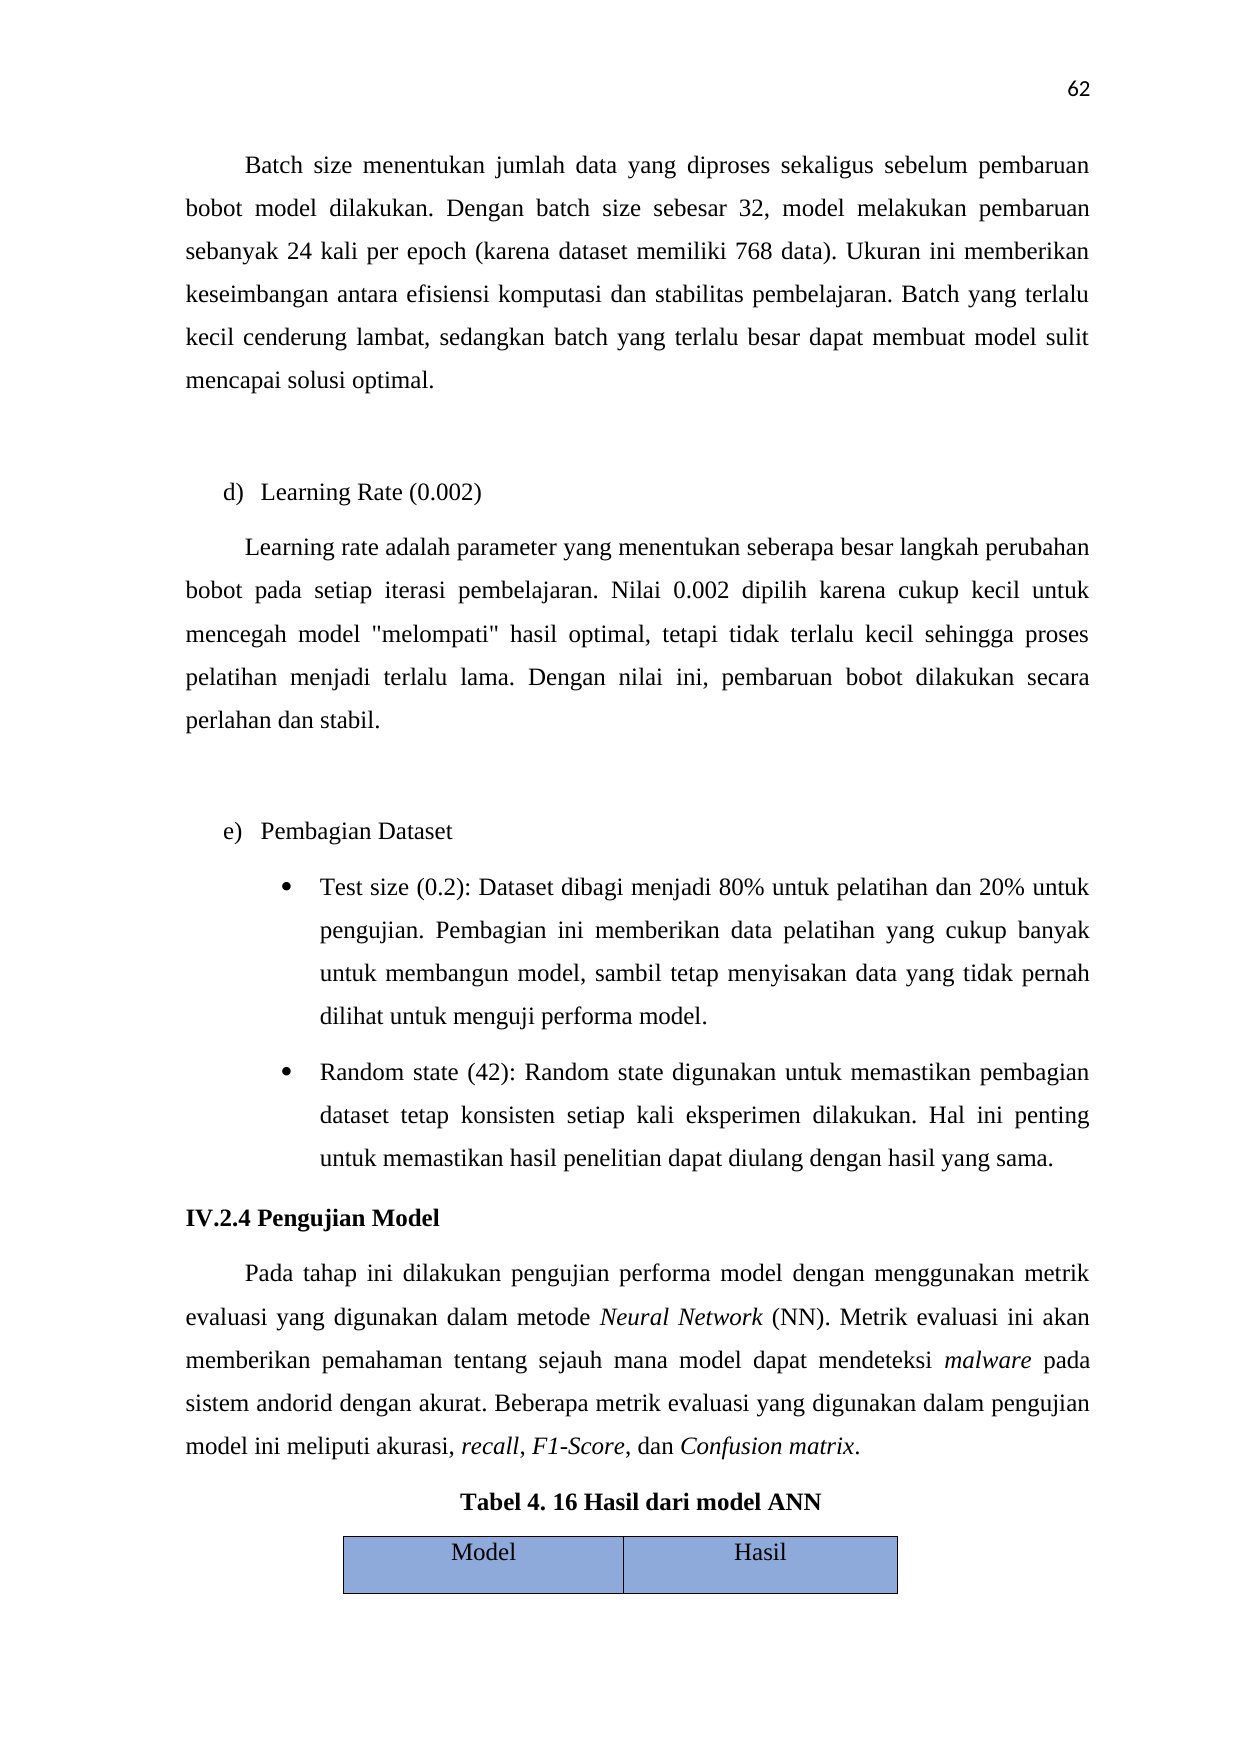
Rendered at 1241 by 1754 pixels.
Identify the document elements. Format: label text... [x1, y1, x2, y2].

text Batch size menentukan jumlah data yang diproses sekaligus sebelum pembaruan bobot model dilakukan. Dengan batch size sebesar 32, model melakukan pembaruan sebanyak 24 kali per epoch (karena dataset memiliki 768 data). Ukuran ini memberikan keseimbangan antara efisiensi komputasi dan stabilitas pembelajaran. Batch yang terlalu kecil cenderung lambat, sedangkan batch yang terlalu besar dapat membuat model sulit mencapai solusi optimal. [185, 150, 1090, 394]
list Test size (0.2): Dataset dibagi menjadi 80% untuk pelatihan dan 20% untuk pengujian. Pembagian ini memberikan data pelatihan yang cukup banyak untuk membangun model, sambil tetap menyisakan data yang tidak pernah dilihat untuk menguji performa model. [282, 872, 1090, 1030]
table_header Hasil [624, 1537, 897, 1593]
text Pada tahap ini dilakukan pengujian performa model dengan menggunakan metrik evaluasi yang digunakan dalam metode Neural Network (NN). Metrik evaluasi ini akan memberikan pemahaman tentang sejauh mana model dapat mendeteksi malware pada sistem andorid dengan akurat. Beberapa metrik evaluasi yang digunakan dalam pengujian model ini meliputi akurasi, recall, F1-Score, dan Confusion matrix. [185, 1258, 1090, 1460]
list Random state (42): Random state digunakan untuk memastikan pembagian dataset tetap konsisten setiap kali eksperimen dilakukan. Hal ini penting untuk memastikan hasil penelitian dapat diulang dengan hasil yang sama. [282, 1057, 1090, 1172]
text Tabel 4. 16 Hasil dari model ANN [150, 1487, 1090, 1515]
list Pembagian Dataset [223, 816, 1090, 845]
subtitle Pengujian Model [185, 1203, 1090, 1232]
text Learning rate adalah parameter yang menentukan seberapa besar langkah perubahan bobot pada setiap iterasi pembelajaran. Nilai 0.002 dipilih karena cukup kecil untuk mencegah model "melompati" hasil optimal, tetapi tidak terlalu kecil sehingga proses pelatihan menjadi terlalu lama. Dengan nilai ini, pembaruan bobot dilakukan secara perlahan dan stabil. [185, 532, 1090, 734]
table_header Model [344, 1537, 623, 1593]
list Learning Rate (0.002) [223, 477, 1090, 506]
